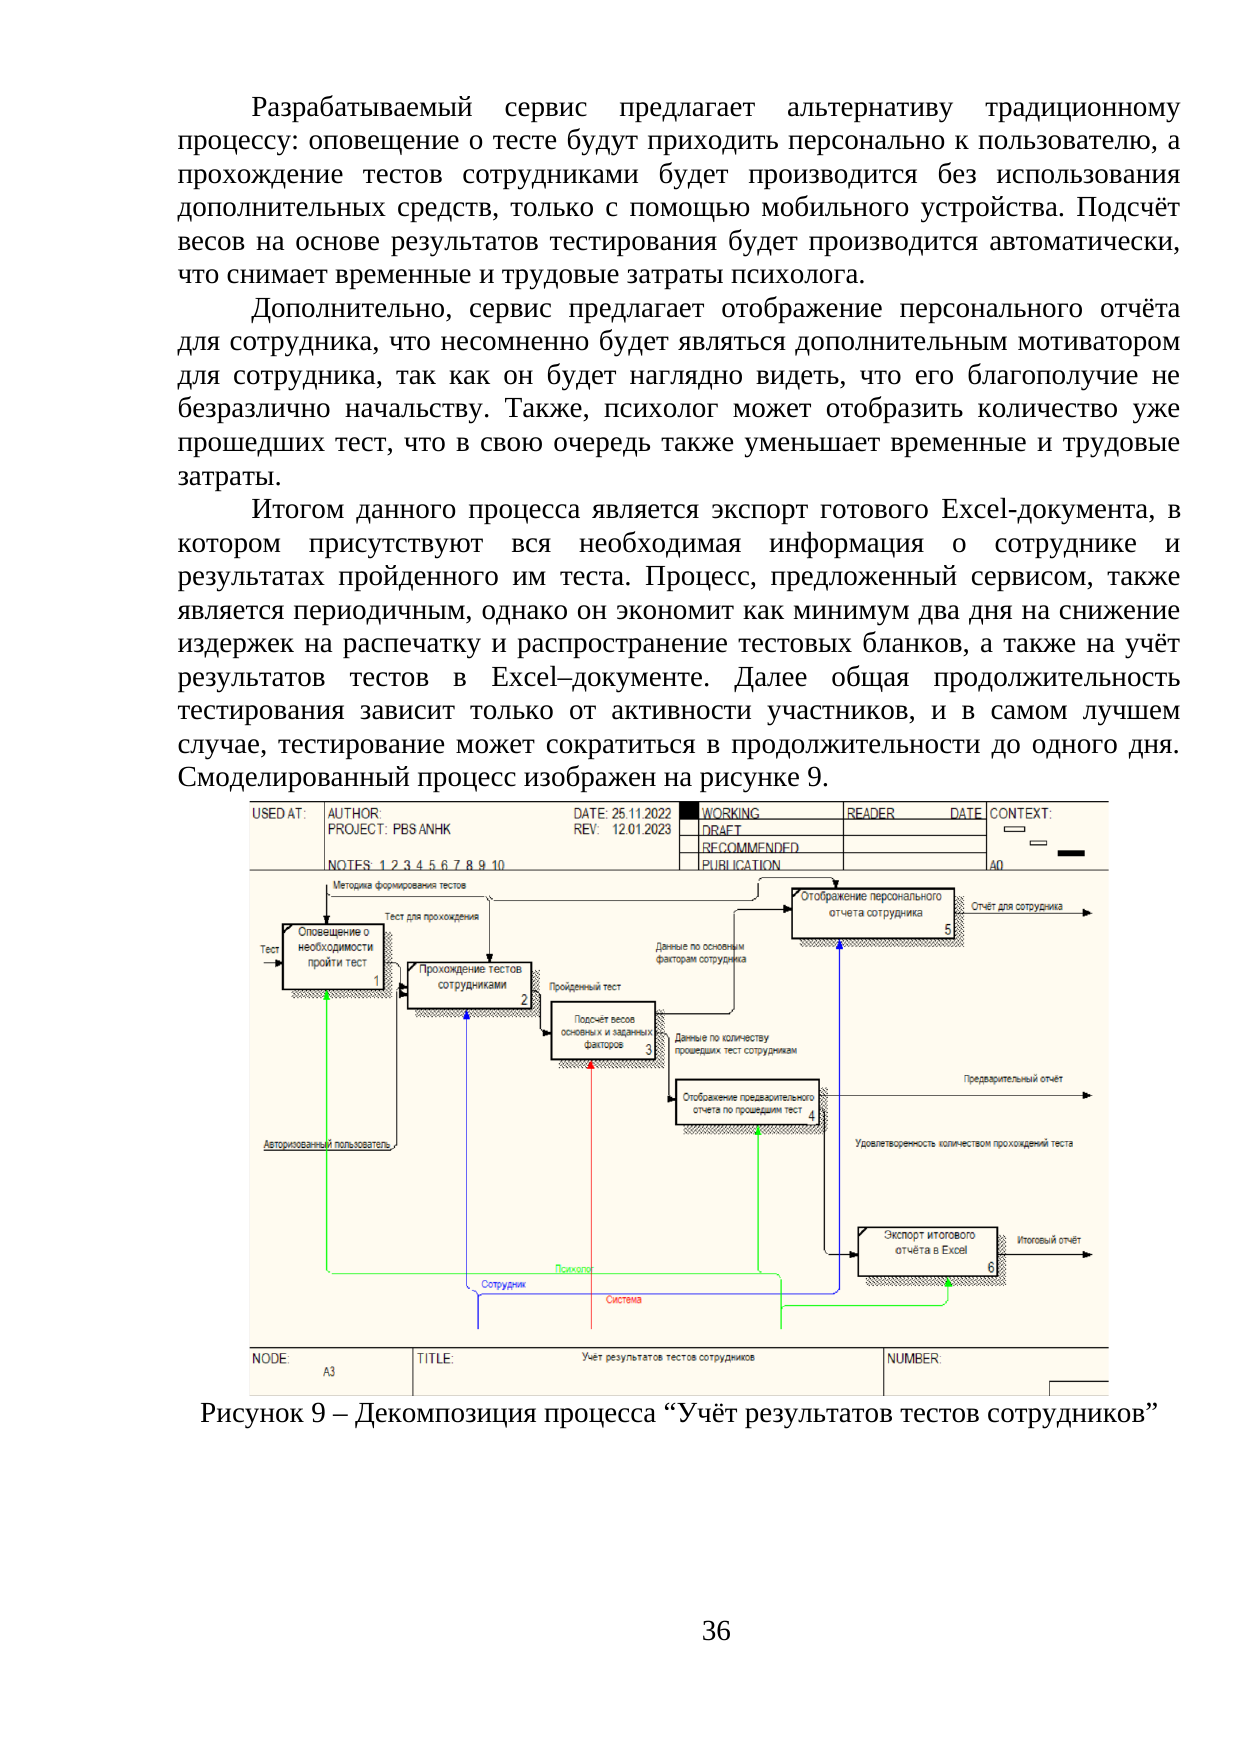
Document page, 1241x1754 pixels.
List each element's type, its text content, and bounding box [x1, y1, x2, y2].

text Разрабатываемый сервис предлагает альтернативу традиционному процессу: оповещение о тесте будут приходить персонально к пользователю, а прохождение тестов сотрудниками будет производится без использования дополнительных средств, только с помощью мобильного устройства. Подсчёт весов на основе результатов тестирования будет производится автоматически, что снимает временные и трудовые затраты психолога. [177, 89, 1181, 290]
text Итогом данного процесса является экспорт готового Excel-документа, в котором присутствуют вся необходимая информация о сотруднике и результатах пройденного им теста. Процесс, предложенный сервисом, также является периодичным, однако он экономит как минимум два дня на снижение издержек на распечатку и распространение тестовых бланков, а также на учёт результатов тестов в Excel–документе. Далее общая продолжительность тестирования зависит только от активности участников, и в самом лучшем случае, тестирование может сократиться в продолжительности до одного дня. Смоделированный процесс изображен на рисунке 9. [177, 491, 1181, 793]
text Дополнительно, сервис предлагает отображение персонального отчёта для сотрудника, что несомненно будет являться дополнительным мотиватором для сотрудника, так как он будет наглядно видеть, что его благополучие не безразлично начальству. Также, психолог может отобразить количество уже прошедших тест, что в свою очередь также уменьшает временные и трудовые затраты. [177, 290, 1181, 491]
picture [249, 801, 1109, 1396]
text Рисунок 9 – Декомпозиция процесса “Учёт результатов тестов сотрудников” [177, 1395, 1181, 1429]
